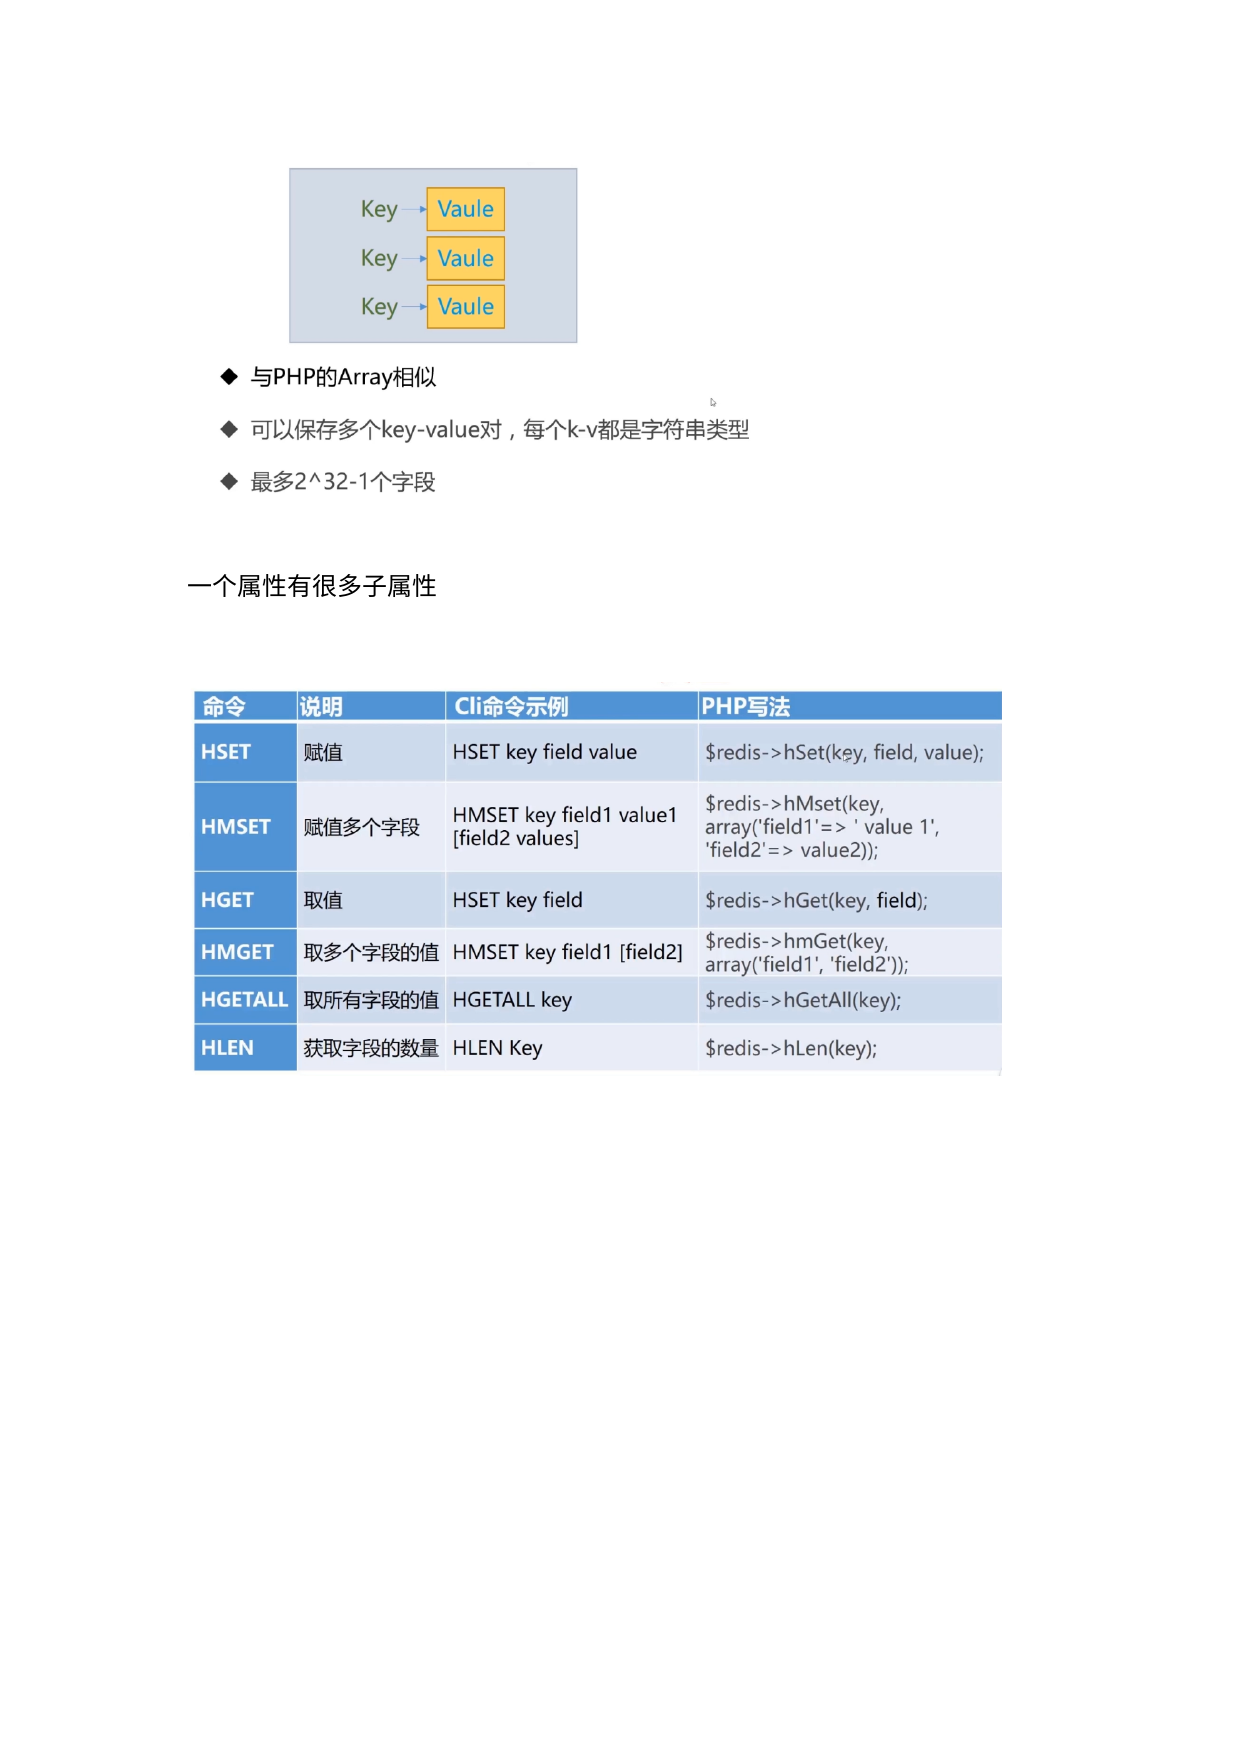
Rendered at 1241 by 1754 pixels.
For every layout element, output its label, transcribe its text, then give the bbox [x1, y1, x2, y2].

text 一个属性有很多子属性 [187, 552, 1053, 617]
picture [187, 682, 1002, 1076]
picture [187, 162, 754, 523]
